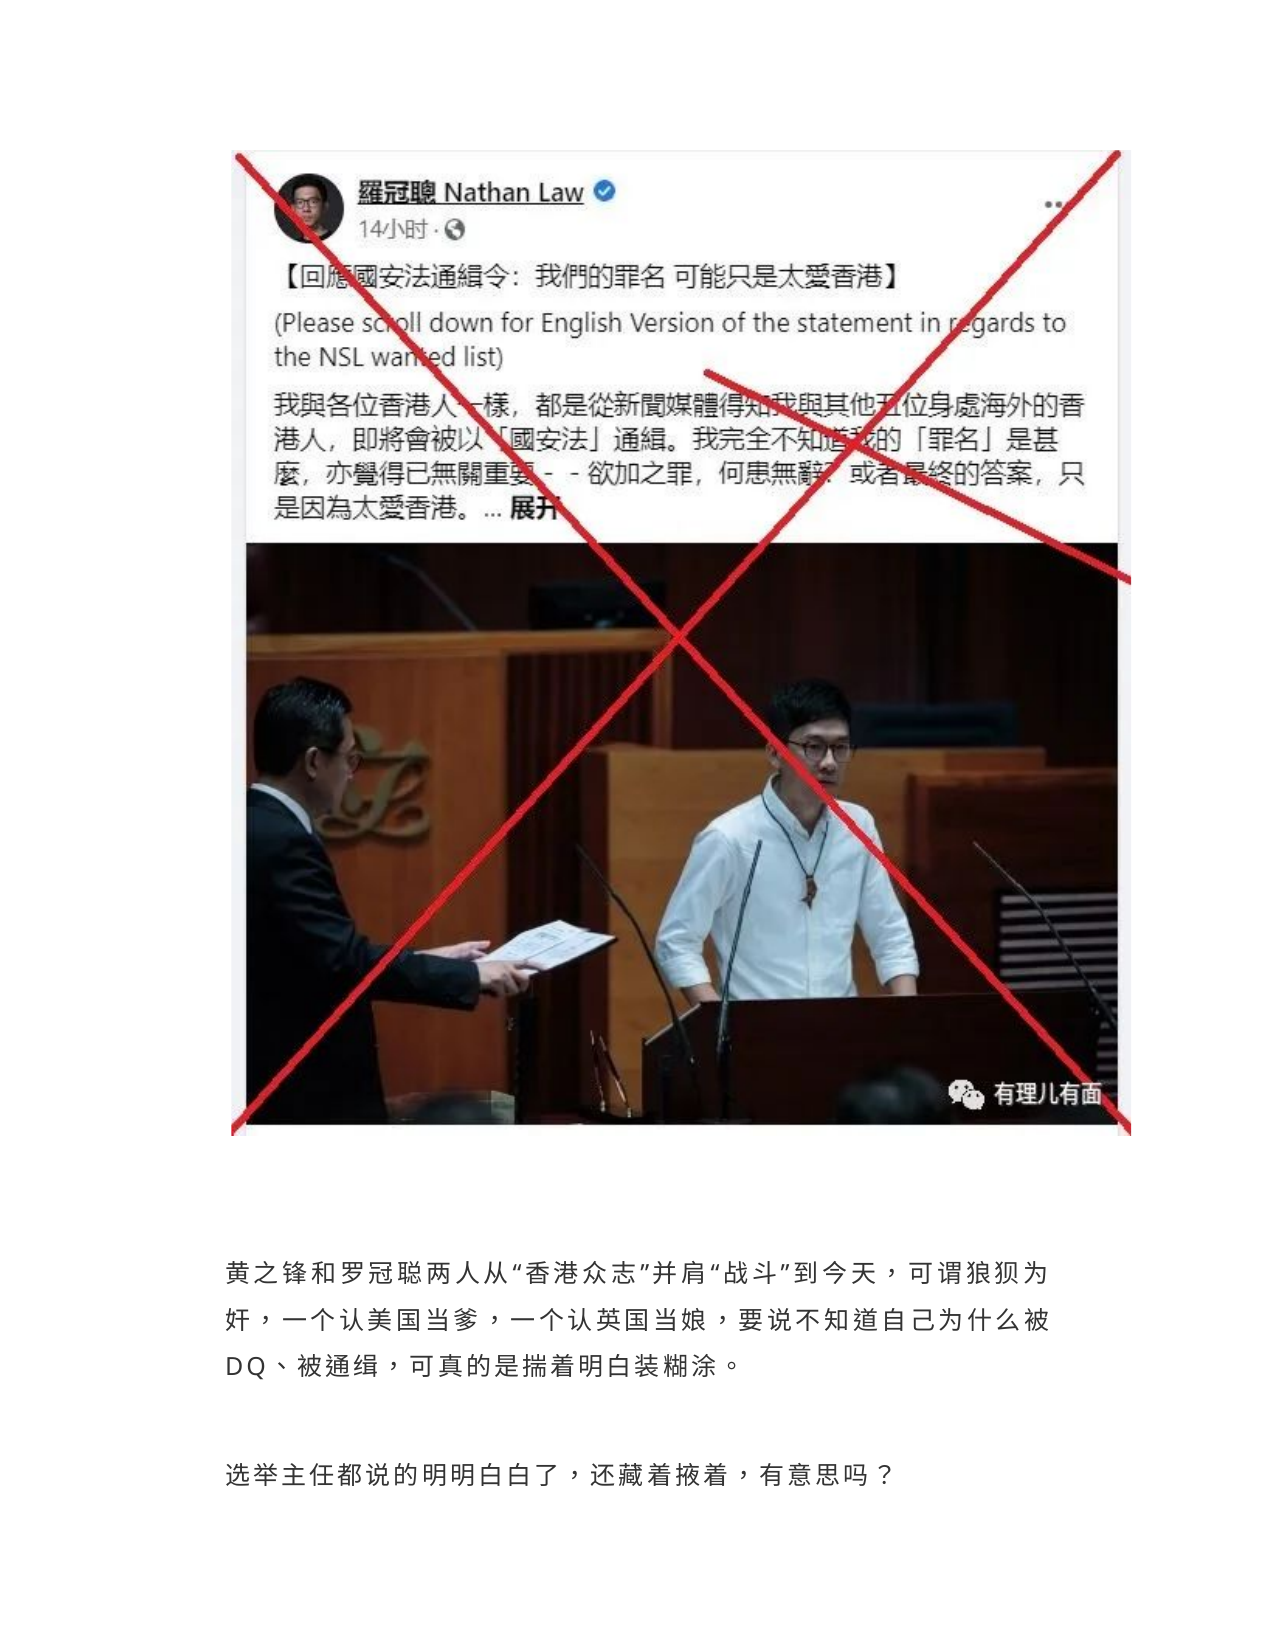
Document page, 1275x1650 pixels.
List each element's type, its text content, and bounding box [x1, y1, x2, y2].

text 选举主任都说的明明白白了，还藏着掖着，有意思吗？ [225, 1445, 1050, 1492]
picture [231, 150, 1132, 1136]
text 黄之锋和罗冠聪两人从“香港众志”并肩“战斗”到今天，可谓狼狈为奸，一个认美国当爹，一个认英国当娘，要说不知道自己为什么被DQ、被通缉，可真的是揣着明白装糊涂。 [225, 1244, 1050, 1383]
